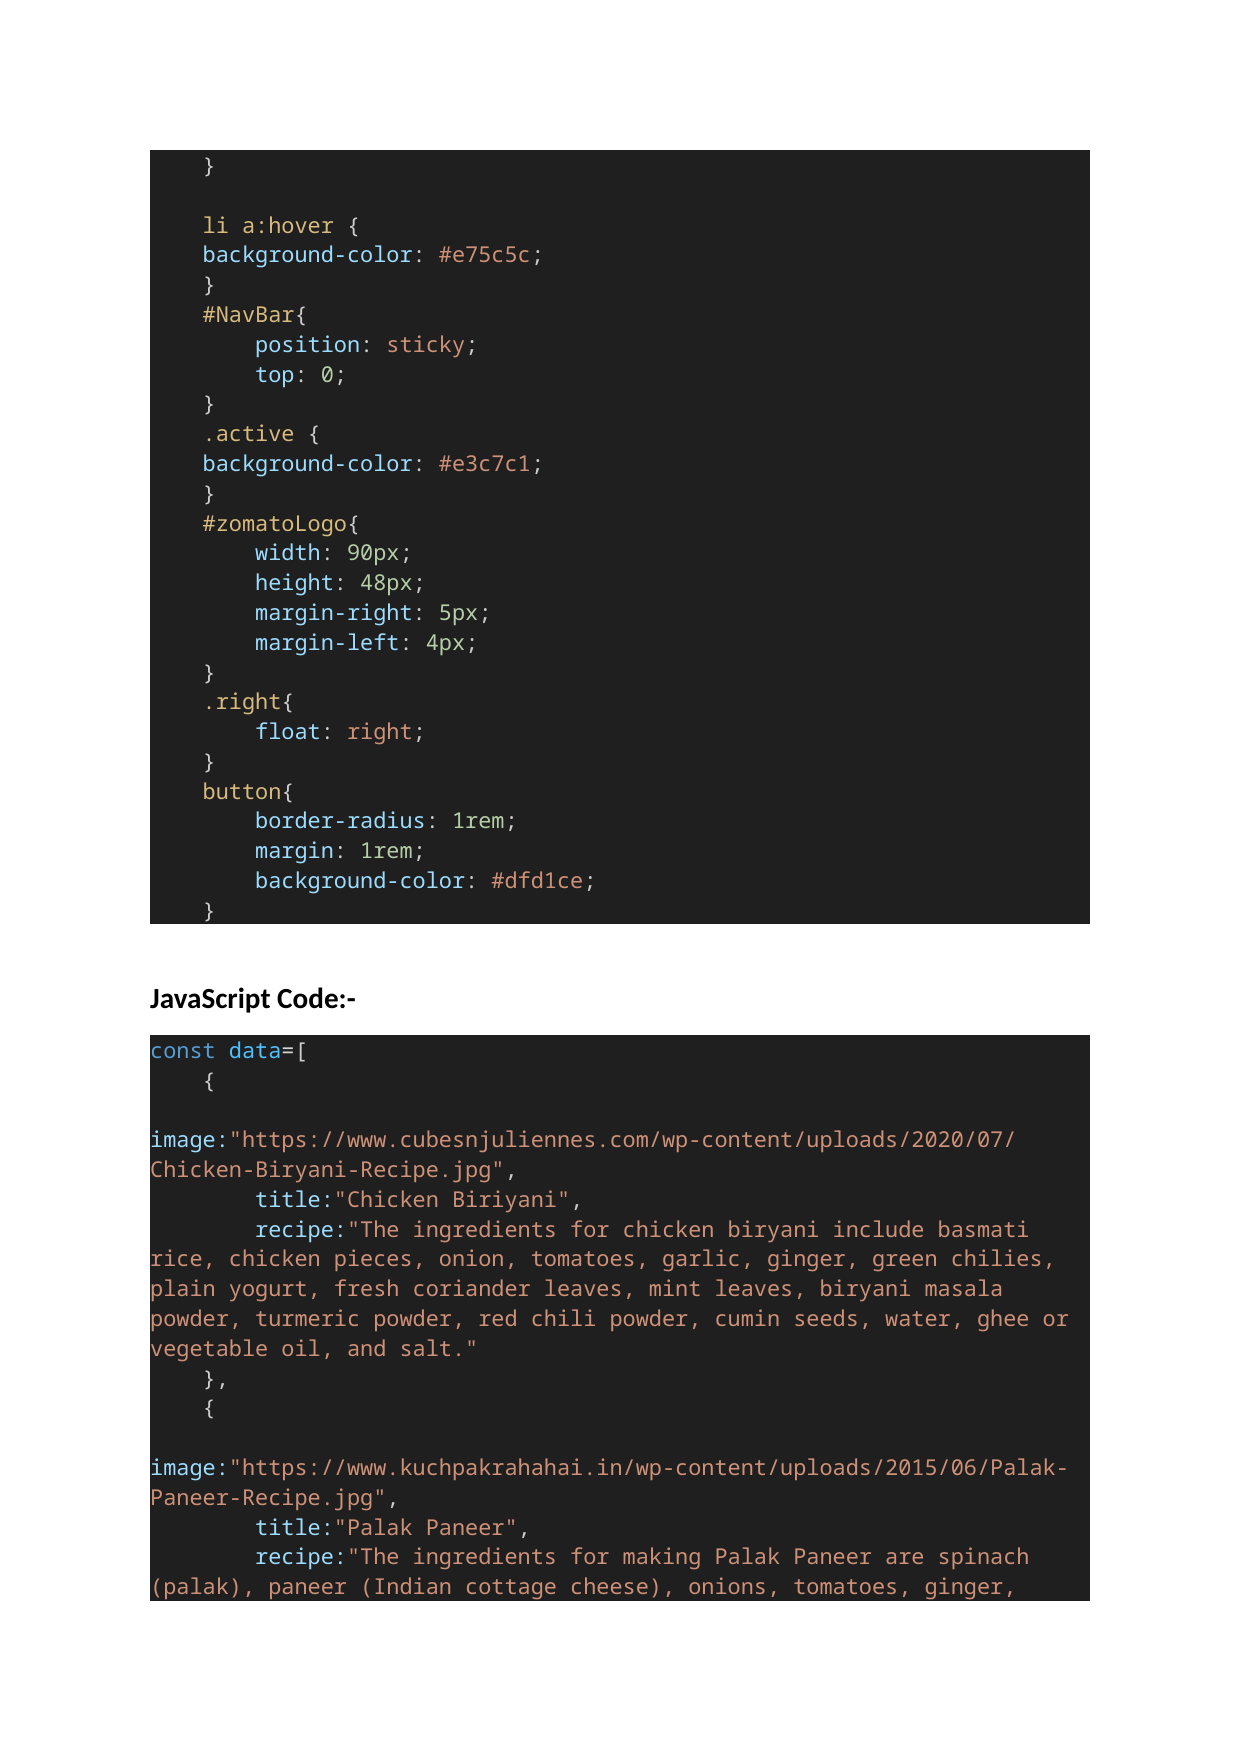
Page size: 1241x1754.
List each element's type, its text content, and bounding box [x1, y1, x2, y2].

text const data=[ [150, 1035, 1090, 1064]
text margin-left: 4px; [150, 627, 1090, 656]
text { [150, 1064, 1090, 1094]
text background-color: #dfd1ce; [150, 865, 1090, 895]
text } [150, 478, 1090, 507]
text } [150, 656, 1090, 686]
text } [150, 150, 1090, 180]
text li a:hover { [150, 209, 1090, 239]
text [150, 1541, 1090, 1601]
text title:"Palak Paneer", [150, 1511, 1090, 1541]
text JavaScript Code:- [150, 980, 1090, 1015]
text height: 48px; [150, 567, 1090, 597]
text background-color: #e75c5c; [150, 239, 1090, 269]
text } [150, 269, 1090, 299]
text } [150, 895, 1090, 924]
text position: sticky; [150, 329, 1090, 358]
text } [150, 388, 1090, 418]
text .right{ [150, 686, 1090, 716]
text title:"Chicken Biriyani", [150, 1184, 1090, 1213]
text float: right; [150, 716, 1090, 746]
text { [150, 1392, 1090, 1422]
text top: 0; [150, 358, 1090, 388]
text border-radius: 1rem; [150, 805, 1090, 835]
text recipe:"The ingredients for chicken biryani include basmati rice, chicken pieces, onion, tomatoes, garlic, ginger, green chilies, plain yogurt, fresh coriander leaves, mint leaves, biryani masala powder, turmeric powder, red chili powder, cumin seeds, water, ghee or vegetable oil, and salt." [150, 1213, 1090, 1362]
text margin-right: 5px; [150, 597, 1090, 627]
text width: 90px; [150, 537, 1090, 567]
text image:"https://www.cubesnjuliennes.com/wp-content/uploads/2020/07/Chicken-Biryani-Recipe.jpg", [150, 1094, 1090, 1184]
text } [150, 746, 1090, 776]
text #zomatoLogo{ [150, 507, 1090, 537]
text button{ [150, 776, 1090, 805]
text image:"https://www.kuchpakrahahai.in/wp-content/uploads/2015/06/Palak-Paneer-Recipe.jpg", [150, 1422, 1090, 1511]
text }, [150, 1362, 1090, 1392]
text .active { [150, 418, 1090, 448]
text background-color: #e3c7c1; [150, 448, 1090, 478]
text margin: 1rem; [150, 835, 1090, 865]
text #NavBar{ [150, 299, 1090, 329]
